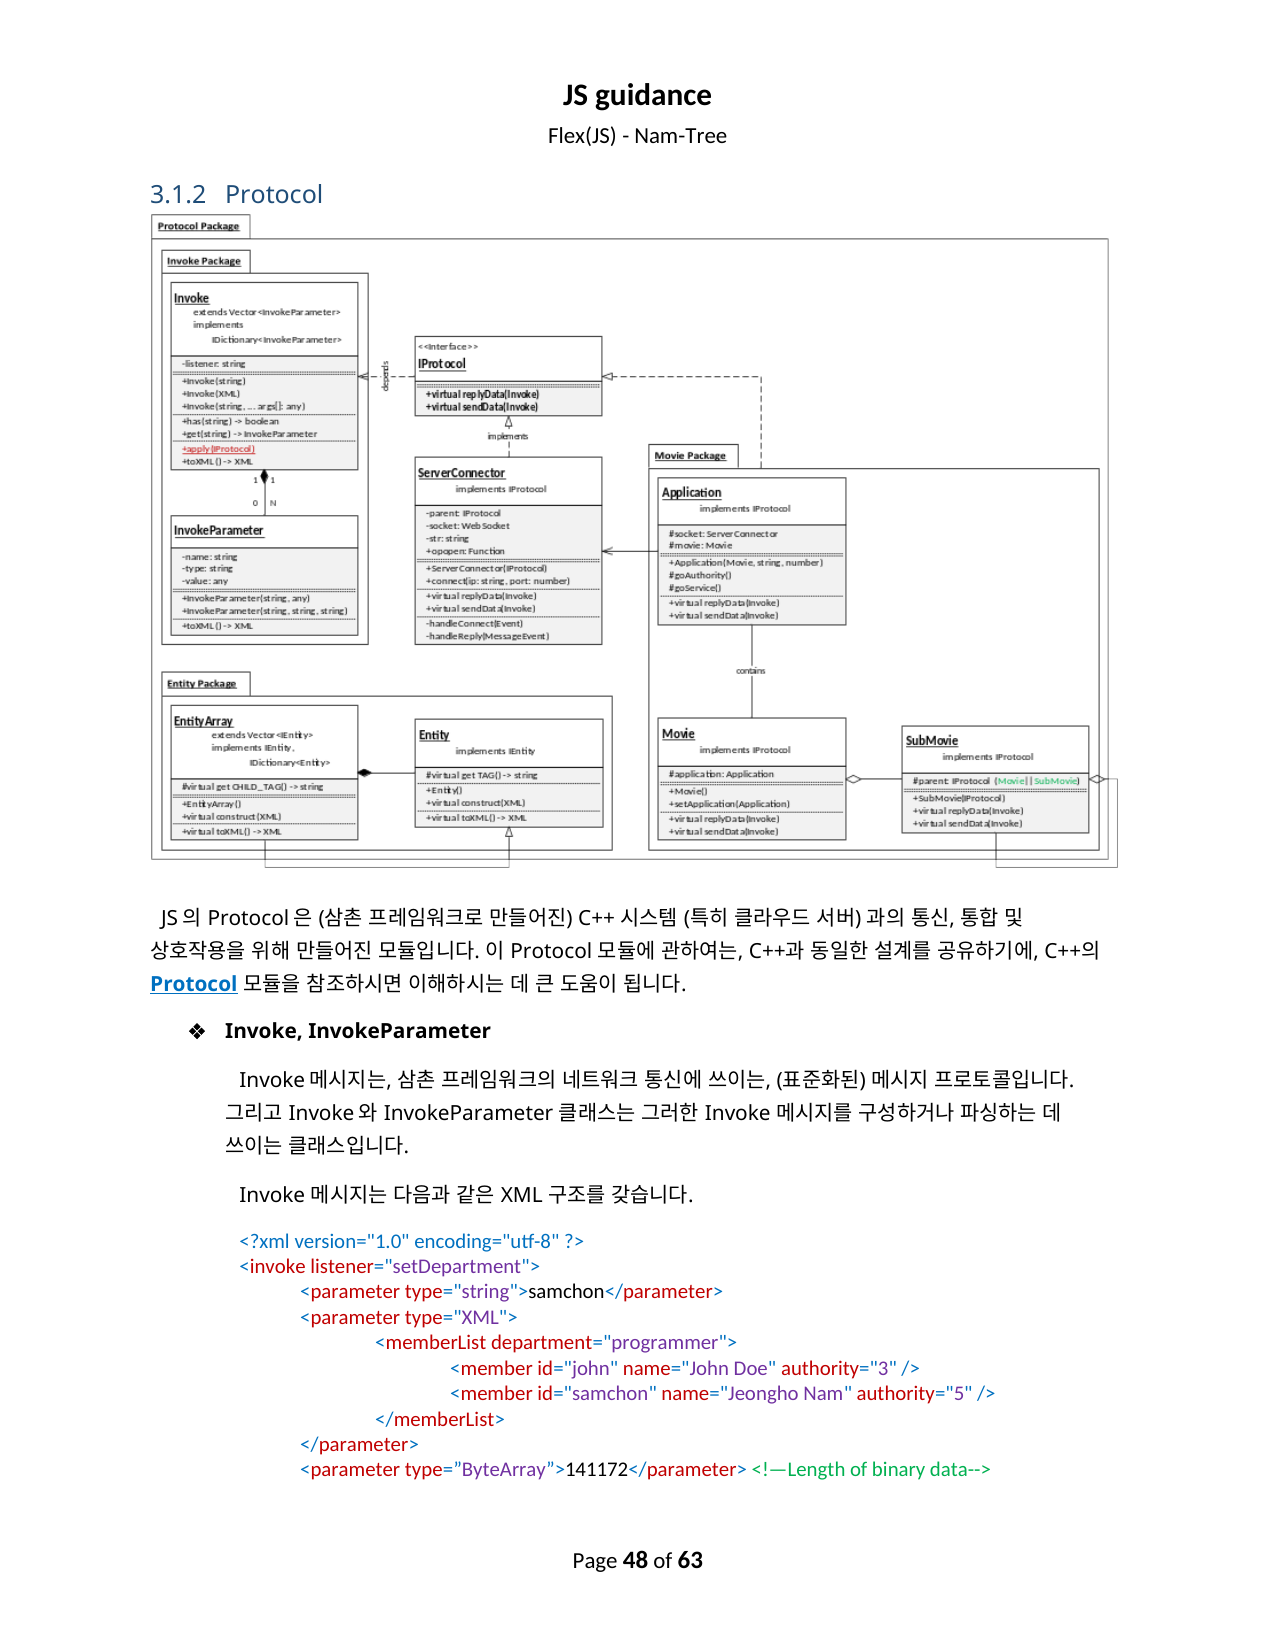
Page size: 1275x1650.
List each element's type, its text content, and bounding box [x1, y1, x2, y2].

text <parameter type="string">samchon</parameter> [150, 1279, 1125, 1304]
text </parameter> [150, 1431, 1125, 1457]
subtitle Protocol [150, 177, 1125, 211]
text Invoke 메시지는 다음과 같은 XML 구조를 갖습니다. [225, 1178, 1125, 1209]
text <parameter type="XML"> [150, 1304, 1125, 1329]
text <member id="john" name="John Doe" authority="3" /> [150, 1355, 1125, 1380]
text </memberList> [150, 1406, 1125, 1431]
text <?xml version="1.0" encoding="utf-8" ?> [164, 1228, 1125, 1253]
text Invoke메시지는, 삼촌 프레임워크의 네트워크 통신에 쓰이는, (표준화된) 메시지 프로토콜입니다. 그리고 Invoke와 InvokeParameter 클래스는 그러한 Invoke 메시지를 구성하거나 파싱하는 데 쓰이는 클래스입니다. [225, 1064, 1125, 1159]
text <invoke listener="setDepartment"> [164, 1253, 1125, 1279]
text <member id="samchon" name="Jeongho Nam" authority="5" /> [150, 1380, 1125, 1406]
text <parameter type=”ByteArray”>141172</parameter> <!—Length of binary data--> [225, 1457, 1125, 1482]
text <memberList department="programmer"> [150, 1329, 1125, 1355]
list Invoke, InvokeParameter [187, 1016, 1125, 1045]
text JS의 Protocol은 (삼촌 프레임워크로 만들어진) C++ 시스템 (특히 클라우드 서버) 과의 통신, 통합 및 상호작용을 위해 만들어진 모듈입니다. 이 Protocol 모듈에 관하여는, C++과 동일한 설계를 공유하기에, C++의 Protocol 모듈을 참조하시면 이해하시는 데 큰 도움이 됩니다. [150, 902, 1125, 997]
